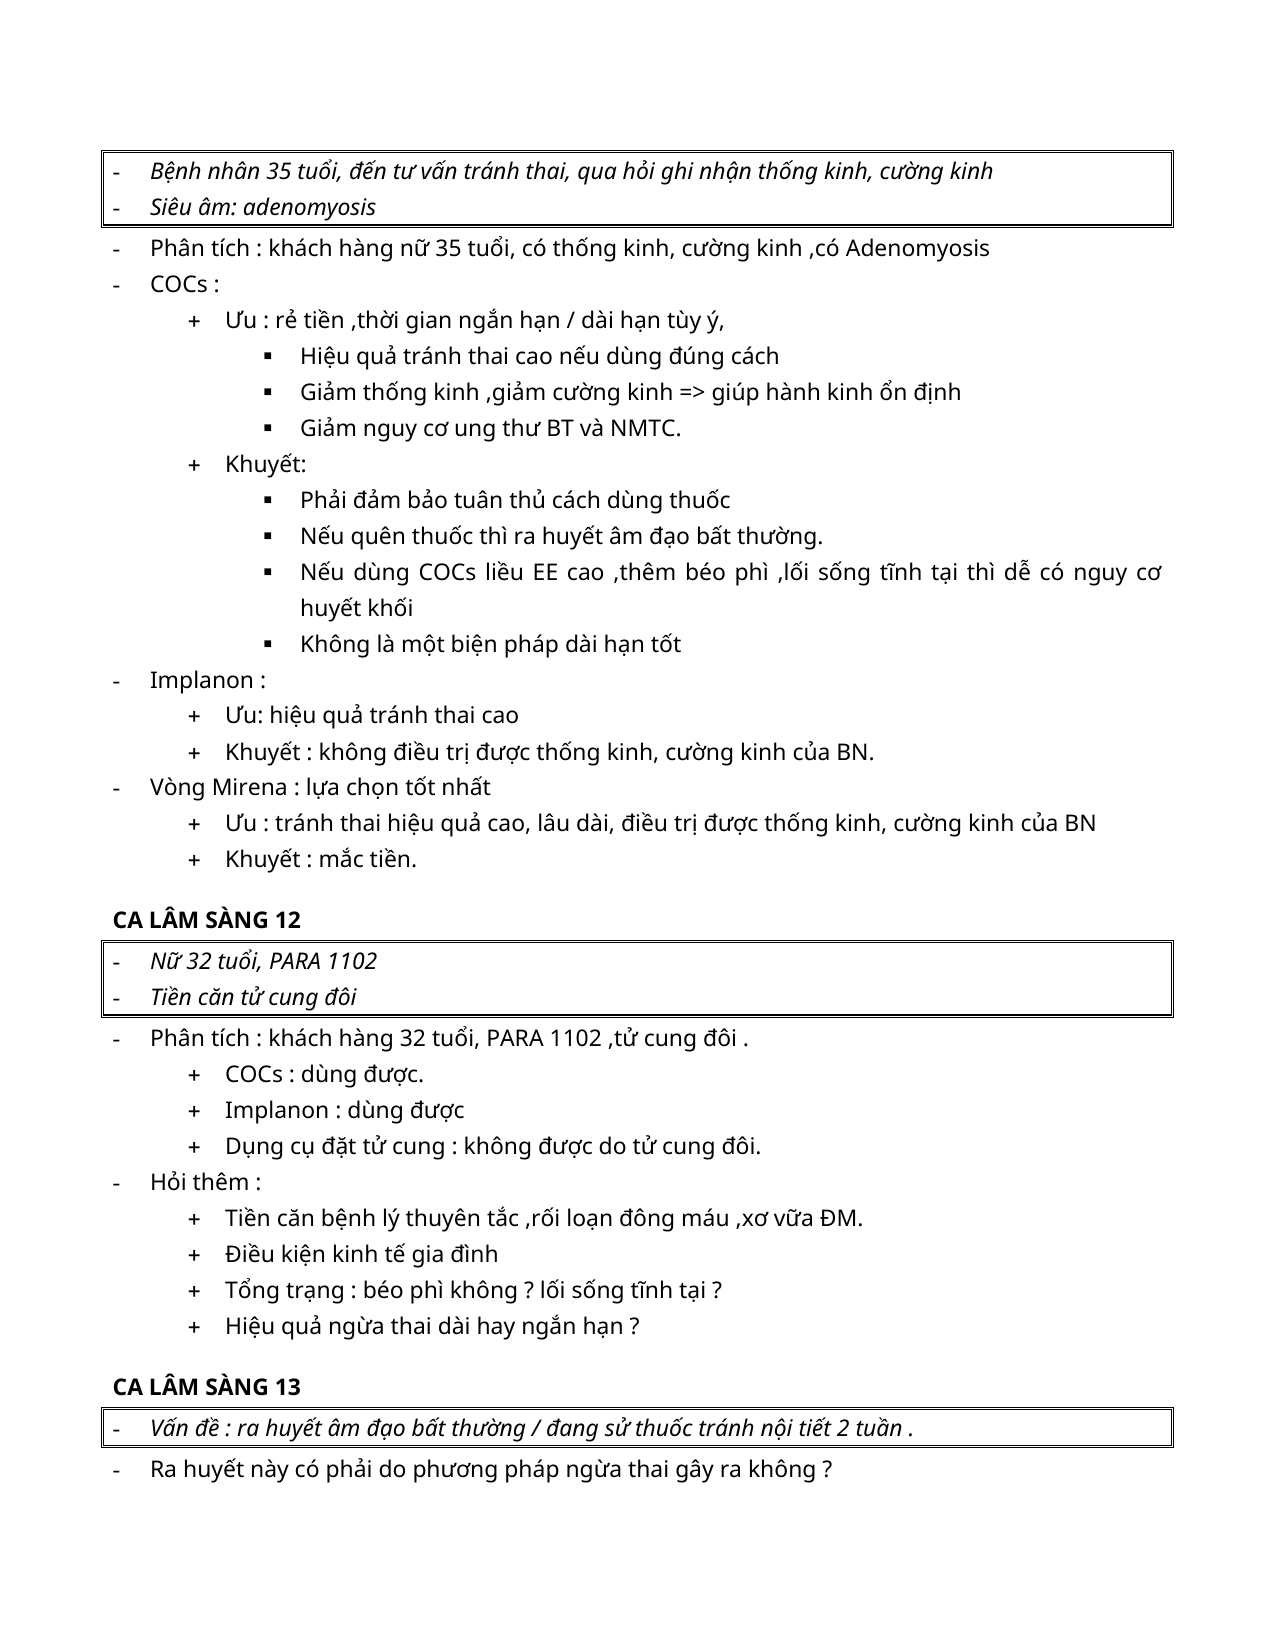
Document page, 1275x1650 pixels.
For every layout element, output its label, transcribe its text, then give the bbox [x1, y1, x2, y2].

text Tổng trạng : béo phì không ? lối sống tĩnh tại ? [187, 1274, 1162, 1305]
text Nữ 32 tuổi, PARA 1102 [104, 943, 1171, 976]
text Phân tích : khách hàng 32 tuổi, PARA 1102 ,tử cung đôi . [112, 1022, 1162, 1054]
text Phải đảm bảo tuân thủ cách dùng thuốc [262, 484, 1162, 515]
text Hiệu quả ngừa thai dài hay ngắn hạn ? [187, 1310, 1162, 1341]
text Khuyết: [187, 448, 1162, 479]
text Hiệu quả tránh thai cao nếu dùng đúng cách [262, 340, 1162, 371]
text Phân tích : khách hàng nữ 35 tuổi, có thống kinh, cường kinh ,có Adenomyosis [112, 232, 1162, 263]
text Điều kiện kinh tế gia đình [187, 1238, 1162, 1269]
text Hỏi thêm : [112, 1166, 1162, 1197]
text Nếu dùng COCs liều EE cao ,thêm béo phì ,lối sống tĩnh tại thì dễ có nguy cơ huyết khối [262, 556, 1162, 623]
text Giảm thống kinh ,giảm cường kinh => giúp hành kinh ổn định [262, 376, 1162, 407]
text Ưu: hiệu quả tránh thai cao [187, 699, 1162, 731]
subtitle ca lâm sàng 13 [112, 1371, 1162, 1402]
text Giảm nguy cơ ung thư BT và NMTC. [262, 412, 1162, 443]
text Tiền căn bệnh lý thuyên tắc ,rối loạn đông máu ,xơ vữa ĐM. [187, 1202, 1162, 1233]
text Vòng Mirena : lựa chọn tốt nhất [112, 771, 1162, 803]
text Không là một biện pháp dài hạn tốt [262, 628, 1162, 659]
subtitle ca lâm sàng 12 [112, 904, 1162, 935]
text Bệnh nhân 35 tuổi, đến tư vấn tránh thai, qua hỏi ghi nhận thống kinh, cường kinh [104, 153, 1171, 186]
text Ưu : rẻ tiền ,thời gian ngắn hạn / dài hạn tùy ý, [187, 304, 1162, 335]
text Ra huyết này có phải do phương pháp ngừa thai gây ra không ? [112, 1453, 1162, 1484]
text Implanon : dùng được [187, 1094, 1162, 1126]
text Siêu âm: adenomyosis [104, 186, 1171, 224]
text Implanon : [112, 663, 1162, 695]
text Nếu quên thuốc thì ra huyết âm đạo bất thường. [262, 520, 1162, 551]
text Tiền căn tử cung đôi [104, 976, 1171, 1014]
text Vấn đề : ra huyết âm đạo bất thường / đang sử thuốc tránh nội tiết 2 tuần . [104, 1410, 1171, 1445]
text Khuyết : không điều trị được thống kinh, cường kinh của BN. [187, 735, 1162, 767]
text Khuyết : mắc tiền. [187, 843, 1162, 874]
text Dụng cụ đặt tử cung : không được do tử cung đôi. [187, 1130, 1162, 1161]
text COCs : dùng được. [187, 1058, 1162, 1089]
text COCs : [112, 268, 1162, 299]
text Ưu : tránh thai hiệu quả cao, lâu dài, điều trị được thống kinh, cường kinh của BN [187, 807, 1162, 838]
